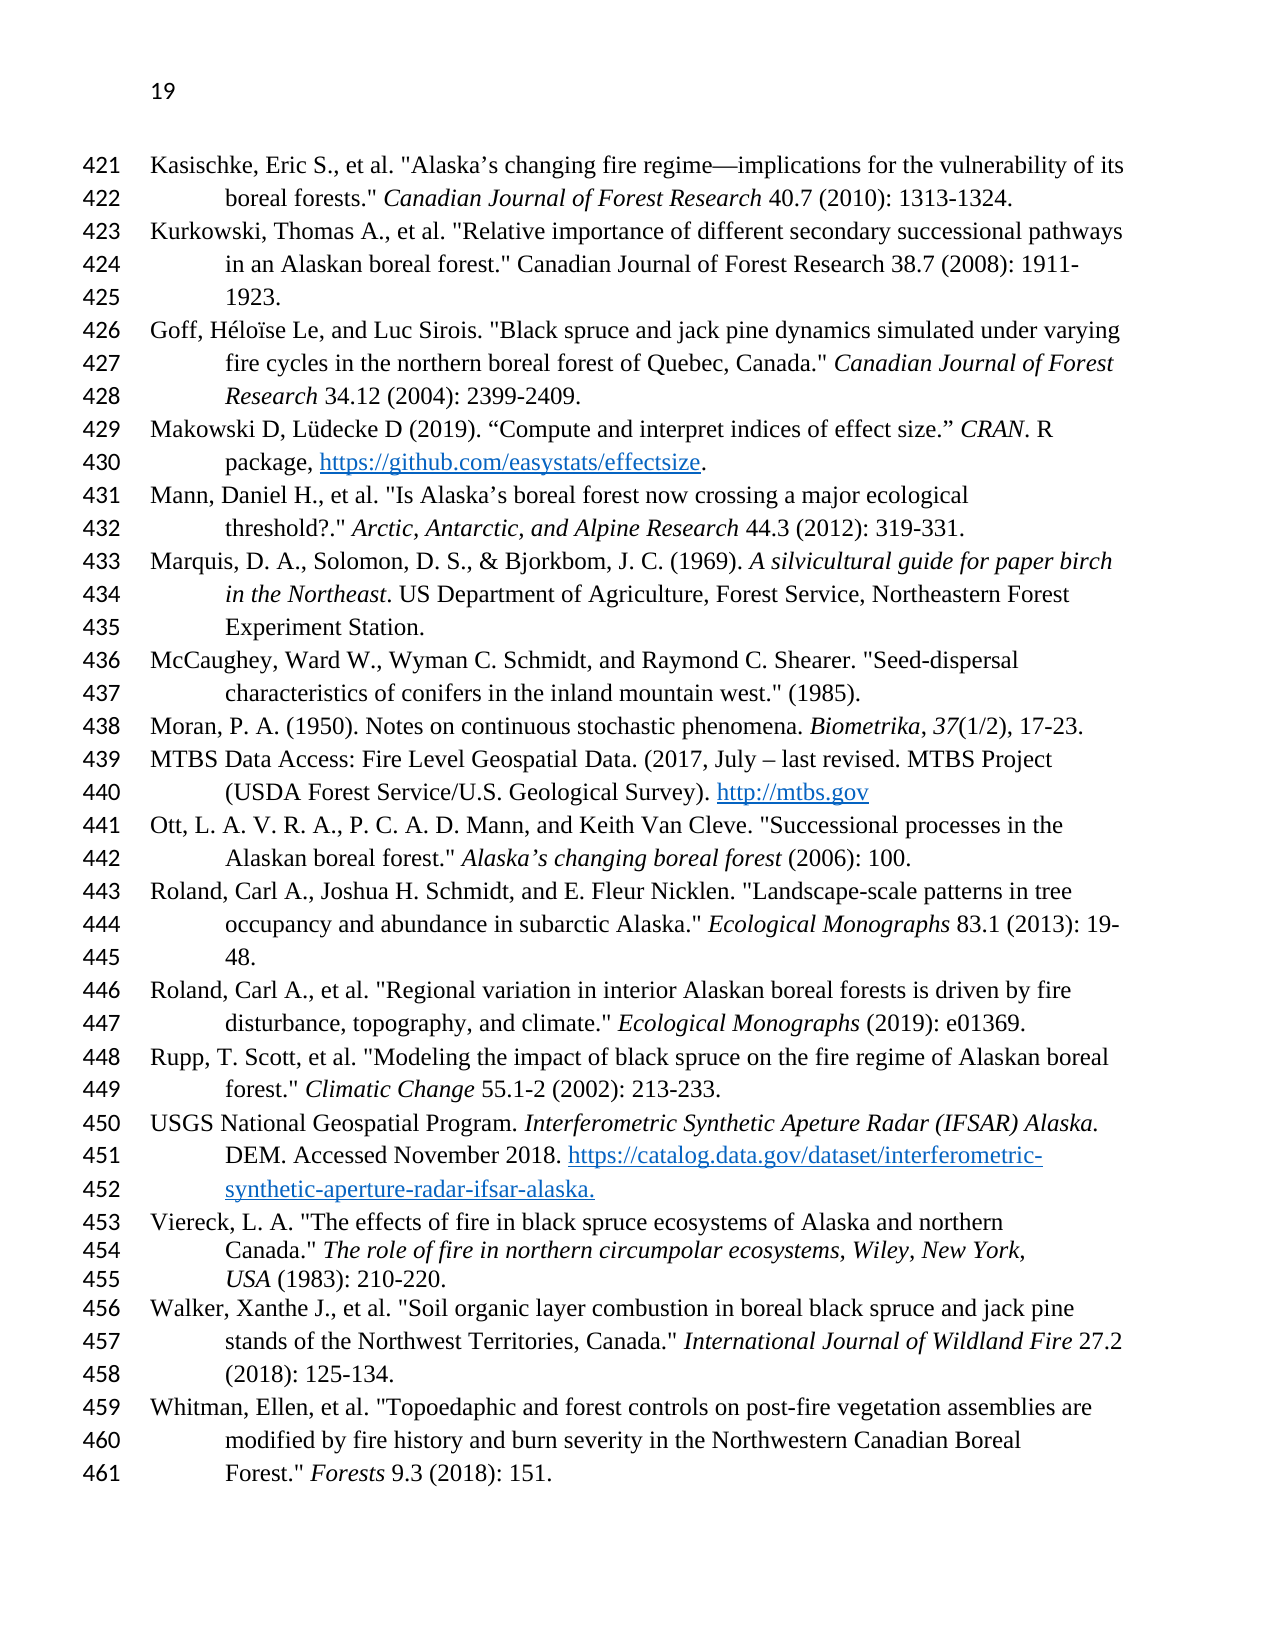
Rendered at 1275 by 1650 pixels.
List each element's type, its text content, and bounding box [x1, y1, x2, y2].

text Roland, Carl A., et al. "Regional variation in interior Alaskan boreal forests is driven by fire disturbance, topography, and climate." Ecological Monographs (2019): e01369. [150, 976, 1125, 1037]
text Kurkowski, Thomas A., et al. "Relative importance of different secondary successional pathways in an Alaskan boreal forest." Canadian Journal of Forest Research 38.7 (2008): 1911-1923. [150, 216, 1125, 311]
text Ott, L. A. V. R. A., P. C. A. D. Mann, and Keith Van Cleve. "Successional processes in the Alaskan boreal forest." Alaska’s changing boreal forest (2006): 100. [150, 810, 1125, 872]
text Walker, Xanthe J., et al. "Soil organic layer combustion in boreal black spruce and jack pine stands of the Northwest Territories, Canada." International Journal of Wildland Fire 27.2 (2018): 125-134. [150, 1293, 1125, 1388]
text Viereck, L. A. "The effects of fire in black spruce ecosystems of Alaska and northern Canada." The role of fire in northern circumpolar ecosystems, Wiley, New York, USA (1983): 210-220. [150, 1207, 1125, 1293]
text Moran, P. A. (1950). Notes on continuous stochastic phenomena. Biometrika, 37(1/2), 17-23. [150, 711, 1125, 740]
text Whitman, Ellen, et al. "Topoedaphic and forest controls on post-fire vegetation assemblies are modified by fire history and burn severity in the Northwestern Canadian Boreal Forest." Forests 9.3 (2018): 151. [150, 1392, 1125, 1487]
text USGS National Geospatial Program. Interferometric Synthetic Apeture Radar (IFSAR) Alaska. DEM. Accessed November 2018. https://catalog.data.gov/dataset/interferometric-synthetic-aperture-radar-ifsar-alaska. [150, 1108, 1125, 1202]
text Mann, Daniel H., et al. "Is Alaska’s boreal forest now crossing a major ecological threshold?." Arctic, Antarctic, and Alpine Research 44.3 (2012): 319-331. [150, 480, 1125, 542]
text MTBS Data Access: Fire Level Geospatial Data. (2017, July – last revised. MTBS Project (USDA Forest Service/U.S. Geological Survey). http://mtbs.gov [150, 744, 1125, 806]
text Roland, Carl A., Joshua H. Schmidt, and E. Fleur Nicklen. "Landscape‐scale patterns in tree occupancy and abundance in subarctic Alaska." Ecological Monographs 83.1 (2013): 19-48. [150, 876, 1125, 971]
text Marquis, D. A., Solomon, D. S., & Bjorkbom, J. C. (1969). A silvicultural guide for paper birch in the Northeast. US Department of Agriculture, Forest Service, Northeastern Forest Experiment Station. [150, 546, 1125, 641]
text McCaughey, Ward W., Wyman C. Schmidt, and Raymond C. Shearer. "Seed-dispersal characteristics of conifers in the inland mountain west." (1985). [150, 645, 1125, 707]
text Makowski D, Lüdecke D (2019). “Compute and interpret indices of effect size.” CRAN. R package, https://github.com/easystats/effectsize. [150, 414, 1125, 476]
text Rupp, T. Scott, et al. "Modeling the impact of black spruce on the fire regime of Alaskan boreal forest." Climatic Change 55.1-2 (2002): 213-233. [150, 1042, 1125, 1103]
text Kasischke, Eric S., et al. "Alaska’s changing fire regime—implications for the vulnerability of its boreal forests." Canadian Journal of Forest Research 40.7 (2010): 1313-1324. [150, 150, 1125, 212]
text Goff, Héloïse Le, and Luc Sirois. "Black spruce and jack pine dynamics simulated under varying fire cycles in the northern boreal forest of Quebec, Canada." Canadian Journal of Forest Research 34.12 (2004): 2399-2409. [150, 315, 1125, 410]
